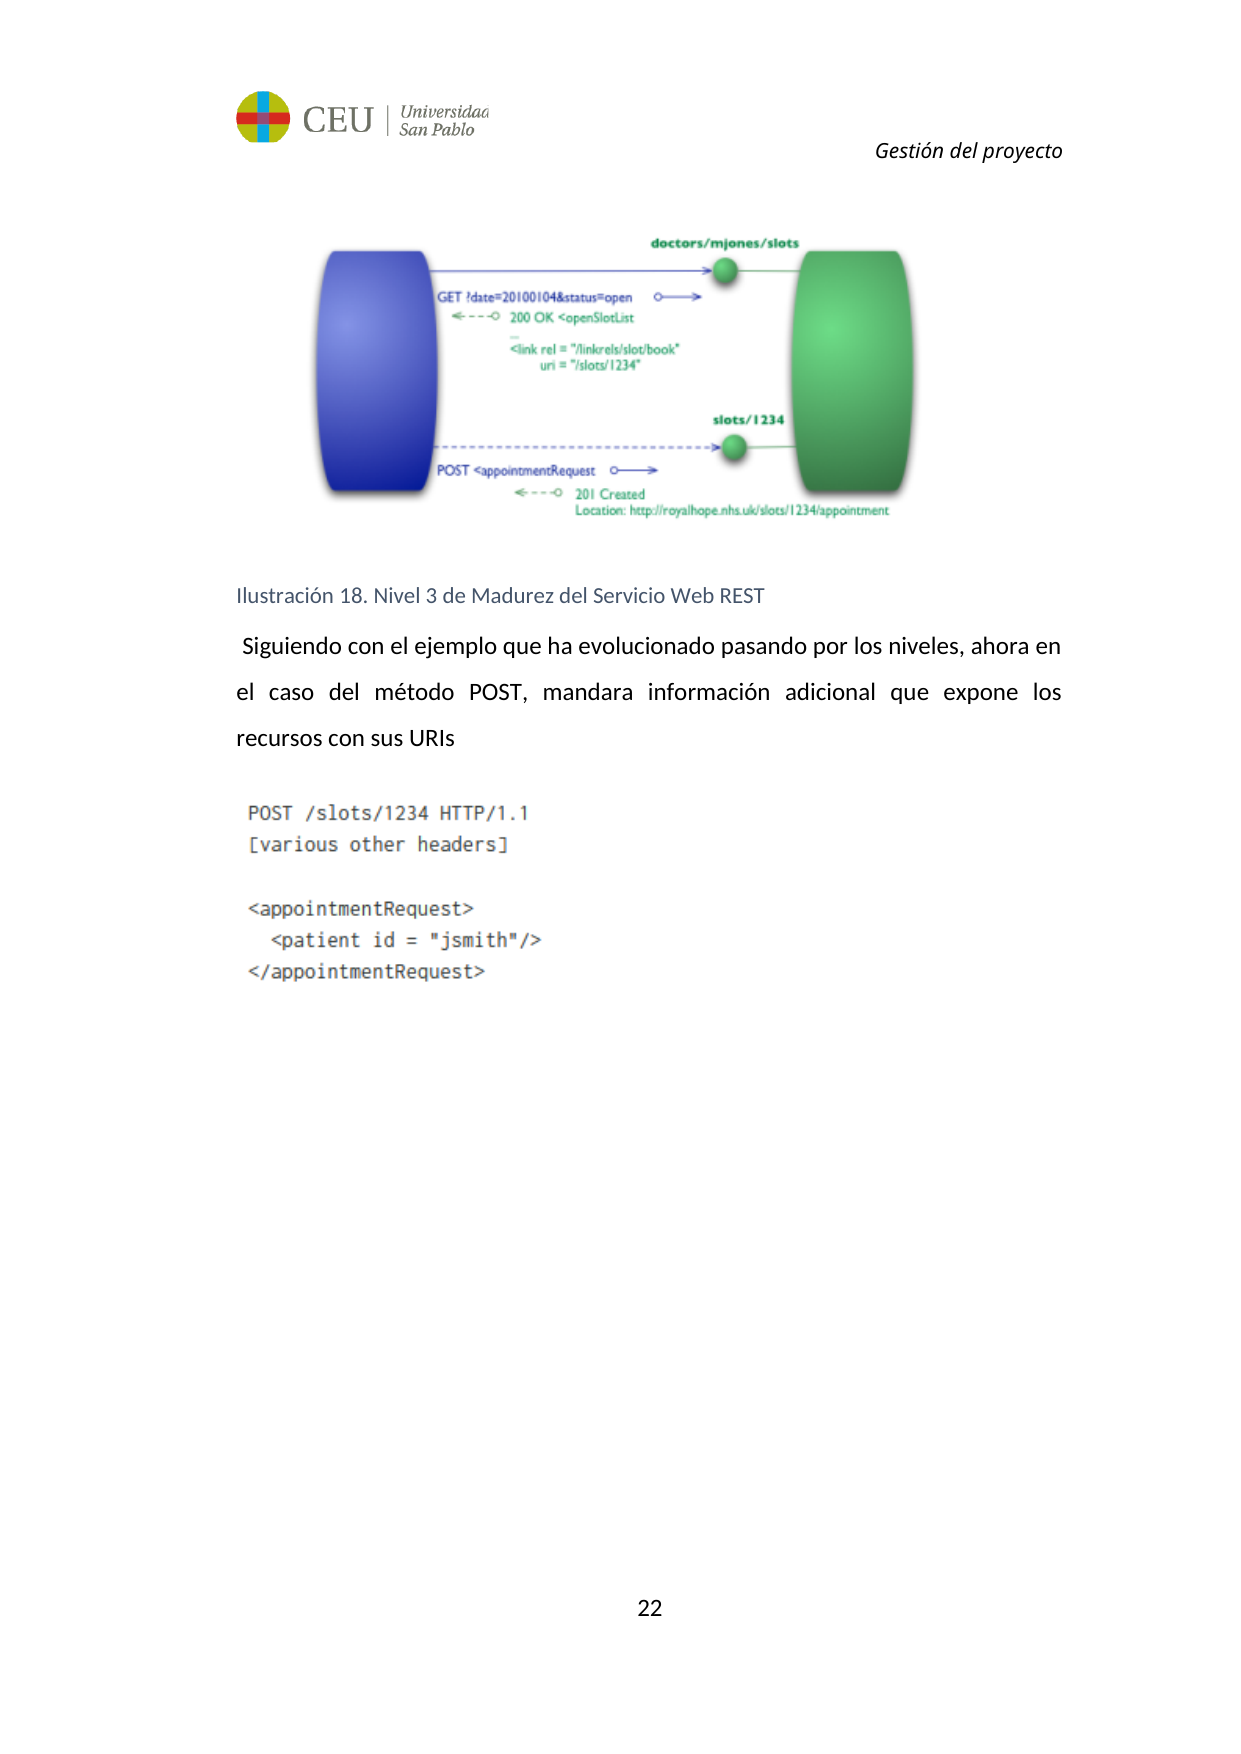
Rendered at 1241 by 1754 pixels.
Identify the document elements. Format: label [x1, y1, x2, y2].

picture [236, 792, 565, 985]
picture [241, 206, 978, 542]
picture [235, 89, 489, 143]
